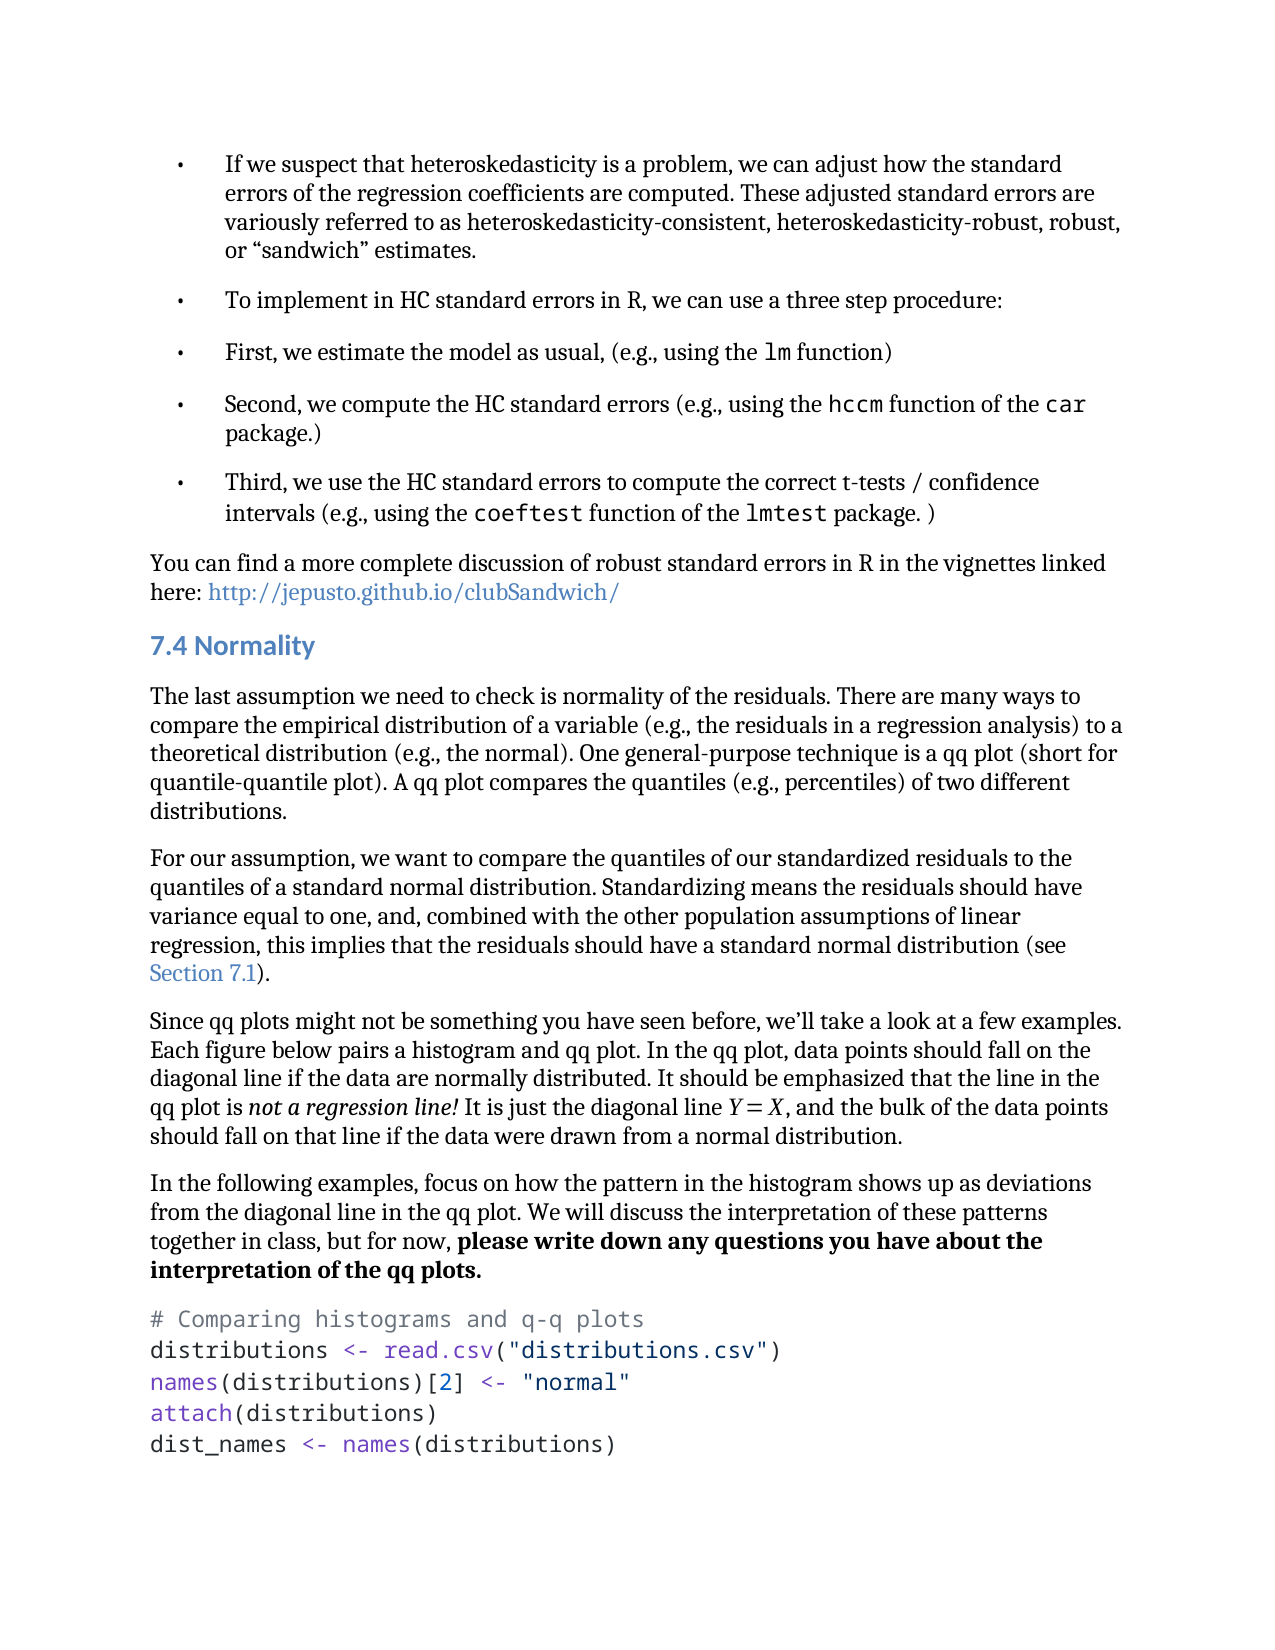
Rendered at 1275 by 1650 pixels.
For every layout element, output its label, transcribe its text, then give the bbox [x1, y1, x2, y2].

list If we suspect that heteroskedasticity is a problem, we can adjust how the standard errors of the regression coefficients are computed. These adjusted standard errors are variously referred to as heteroskedasticity-consistent, heteroskedasticity-robust, robust, or “sandwich” estimates. [175, 150, 1125, 265]
text In the following examples, focus on how the pattern in the histogram shows up as deviations from the diagonal line in the qq plot. We will discuss the interpretation of these patterns together in class, but for now, please write down any questions you have about the interpretation of the qq plots. [150, 1169, 1125, 1284]
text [150, 1303, 1125, 1488]
text The last assumption we need to check is normality of the residuals. There are many ways to compare the empirical distribution of a variable (e.g., the residuals in a regression analysis) to a theoretical distribution (e.g., the normal). One general-purpose technique is a qq plot (short for quantile-quantile plot). A qq plot compares the quantiles (e.g., percentiles) of two different distributions. [150, 682, 1125, 826]
list To implement in HC standard errors in R, we can use a three step procedure: [175, 286, 1125, 314]
text You can find a more complete discussion of robust standard errors in R in the vignettes linked here: http://jepusto.github.io/clubSandwich/ [150, 549, 1125, 607]
text For our assumption, we want to compare the quantiles of our standardized residuals to the quantiles of a standard normal distribution. Standardizing means the residuals should have variance equal to one, and, combined with the other population assumptions of linear regression, this implies that the residuals should have a standard normal distribution (see Section 7.1). [150, 844, 1125, 988]
subtitle 7.4 Normality [150, 627, 1125, 663]
list Second, we compute the HC standard errors (e.g., using the hccm function of the car package.) [175, 387, 1125, 447]
list Third, we use the HC standard errors to compute the correct t-tests / confidence intervals (e.g., using the coeftest function of the lmtest package. ) [175, 468, 1125, 528]
text Since qq plots might not be something you have seen before, we’ll take a look at a few examples. Each figure below pairs a histogram and qq plot. In the qq plot, data points should fall on the diagonal line if the data are normally distributed. It should be emphasized that the line in the qq plot is not a regression line! It is just the diagonal line , and the bulk of the data points should fall on that line if the data were drawn from a normal distribution. [150, 1007, 1125, 1151]
list First, we estimate the model as usual, (e.g., using the lm function) [175, 335, 1125, 367]
